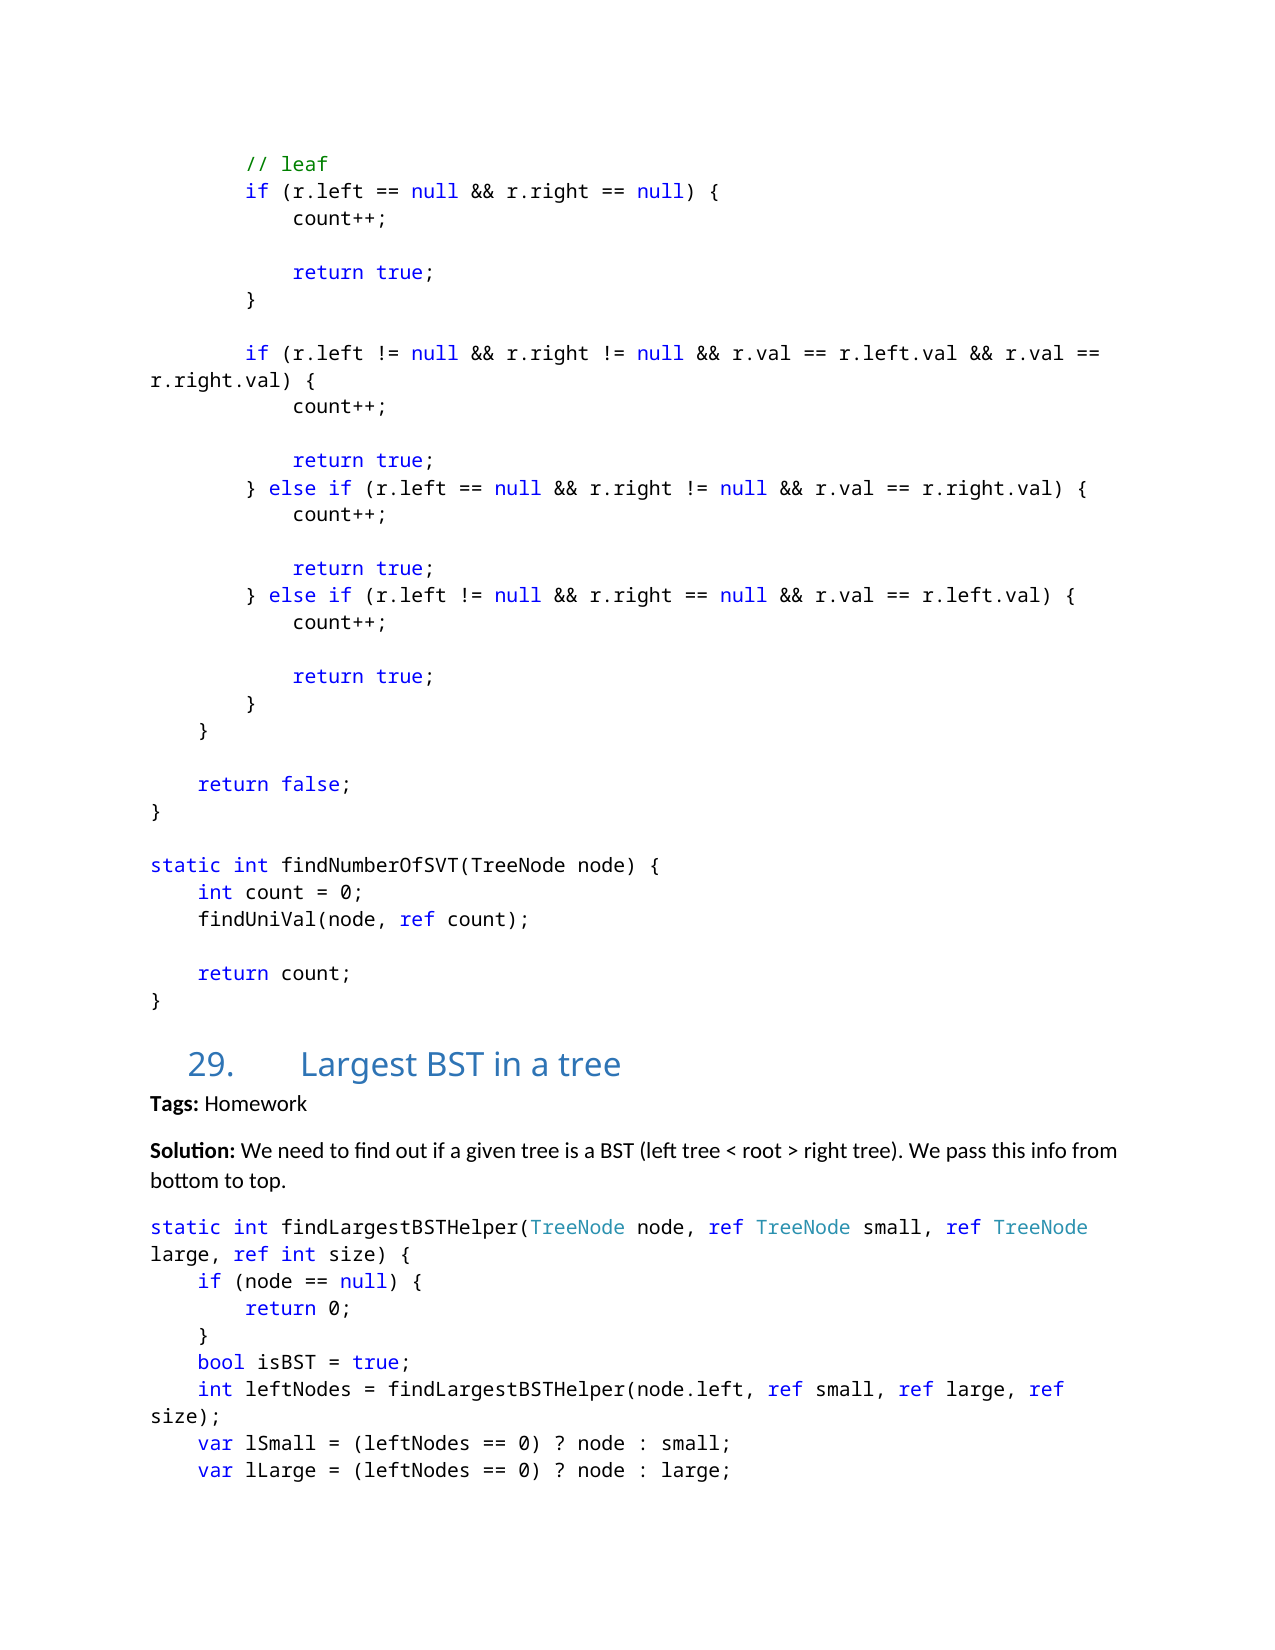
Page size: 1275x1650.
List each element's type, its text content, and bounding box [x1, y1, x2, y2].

text return 0; [150, 1294, 1125, 1321]
text int count = 0; [150, 878, 1125, 905]
text static int findNumberOfSVT(TreeNode node) { [150, 851, 1125, 878]
text count++; [150, 204, 1125, 231]
text count++; [150, 393, 1125, 420]
text } [150, 797, 1125, 824]
text int leftNodes = findLargestBSTHelper(node.left, ref small, ref large, ref size); [150, 1375, 1125, 1429]
text if (node == null) { [150, 1267, 1125, 1294]
text } [150, 285, 1125, 312]
text Solution: We need to find out if a given tree is a BST (left tree < root > right tree). We pass this info from bottom to top. [150, 1136, 1125, 1194]
text return true; [150, 555, 1125, 582]
text } else if (r.left == null && r.right != null && r.val == r.right.val) { [150, 474, 1125, 501]
text } [150, 986, 1125, 1013]
text // leaf [150, 150, 1125, 177]
subtitle Largest BST in a tree [187, 1040, 1125, 1086]
text Tags: Homework [150, 1089, 1125, 1117]
text findUniVal(node, ref count); [150, 905, 1125, 932]
text return true; [150, 258, 1125, 285]
text bool isBST = true; [150, 1348, 1125, 1375]
text if (r.left != null && r.right != null && r.val == r.left.val && r.val == r.right.val) { [150, 339, 1125, 393]
text if (r.left == null && r.right == null) { [150, 177, 1125, 204]
text var lLarge = (leftNodes == 0) ? node : large; [150, 1456, 1125, 1483]
text count++; [150, 609, 1125, 636]
text } [150, 1321, 1125, 1348]
text var lSmall = (leftNodes == 0) ? node : small; [150, 1429, 1125, 1456]
text count++; [150, 501, 1125, 528]
text } [150, 717, 1125, 743]
text } else if (r.left != null && r.right == null && r.val == r.left.val) { [150, 582, 1125, 609]
text return true; [150, 447, 1125, 474]
text static int findLargestBSTHelper(TreeNode node, ref TreeNode small, ref TreeNode large, ref int size) { [150, 1213, 1125, 1267]
text return count; [150, 959, 1125, 986]
text } [150, 689, 1125, 717]
text return false; [150, 771, 1125, 797]
text return true; [150, 663, 1125, 689]
